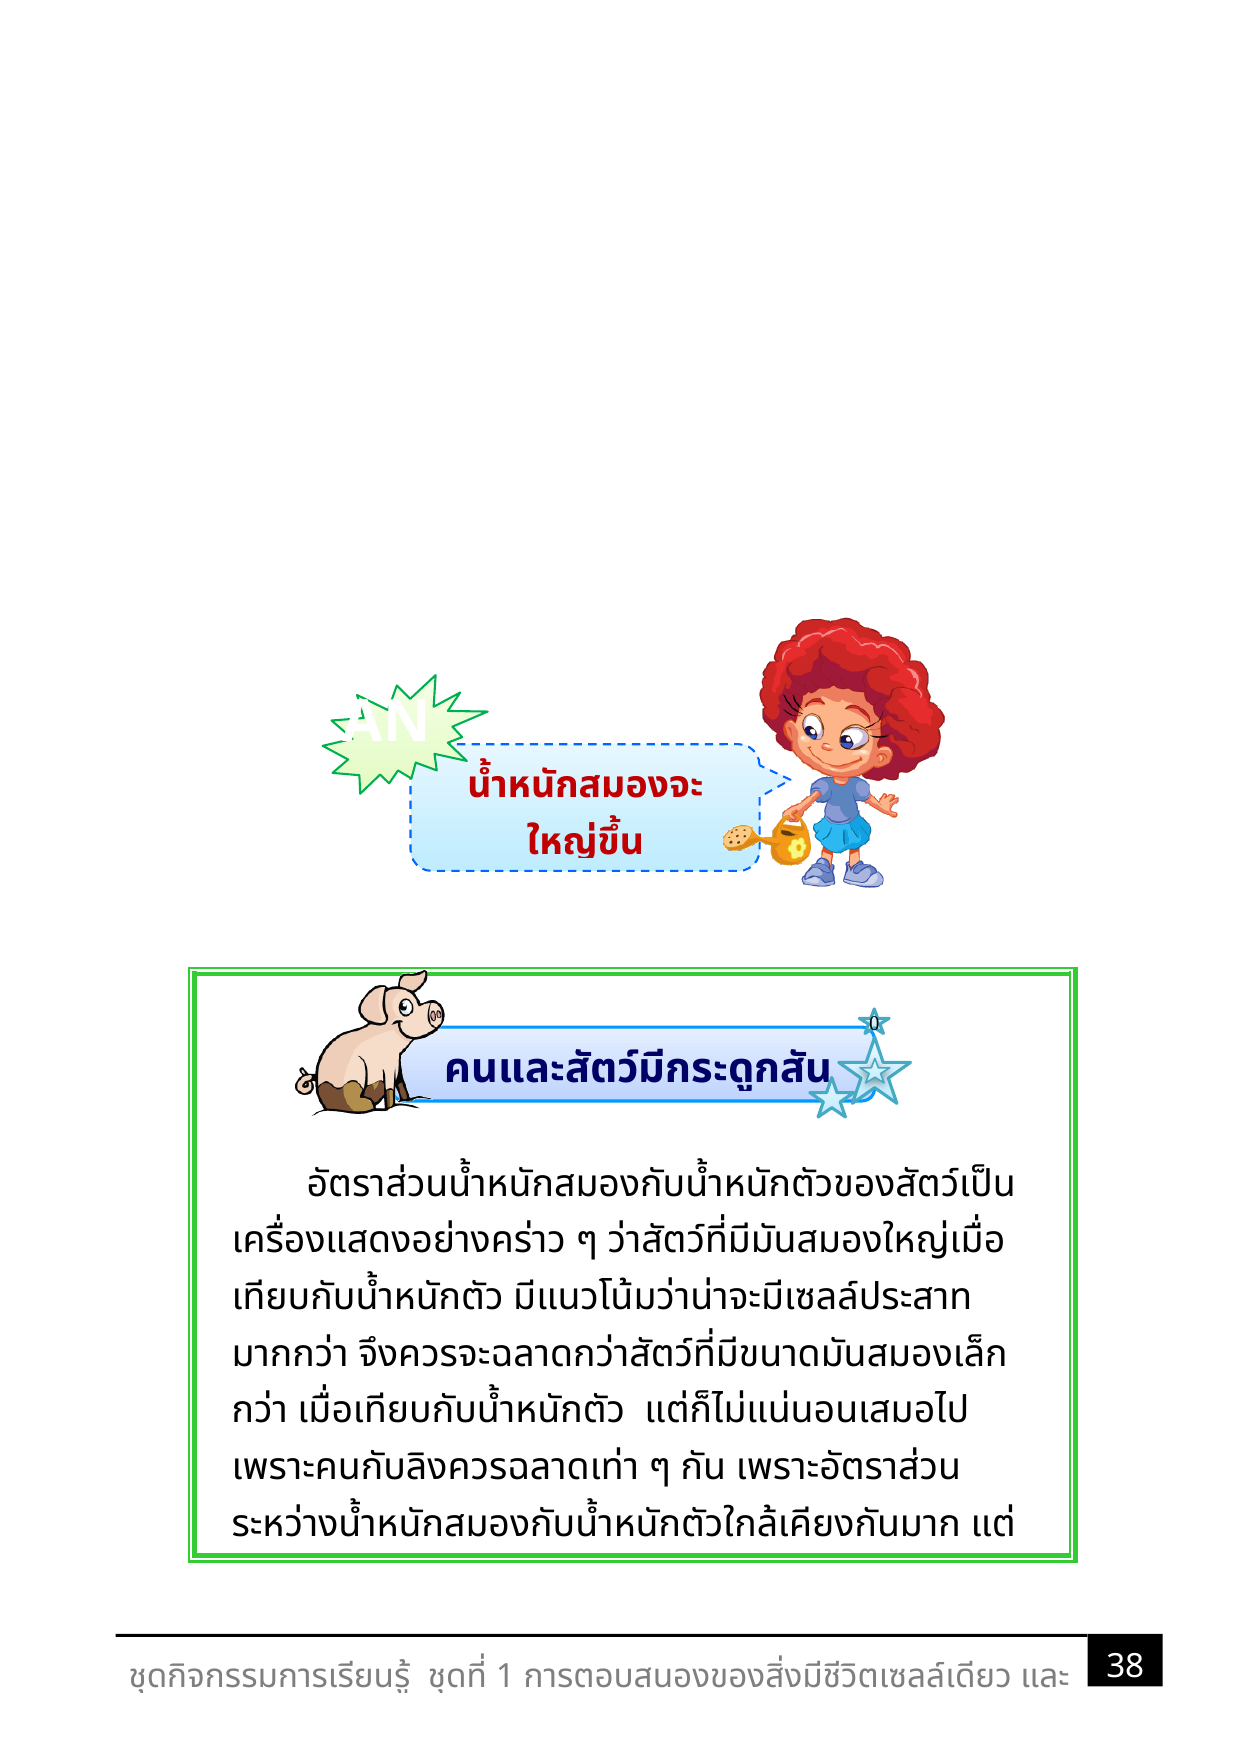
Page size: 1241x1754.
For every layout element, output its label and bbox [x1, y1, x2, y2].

table_header [1048, 969, 1073, 1553]
picture [290, 964, 449, 1119]
table_header [197, 976, 220, 1553]
picture [716, 609, 953, 896]
table_header [220, 976, 1048, 1553]
